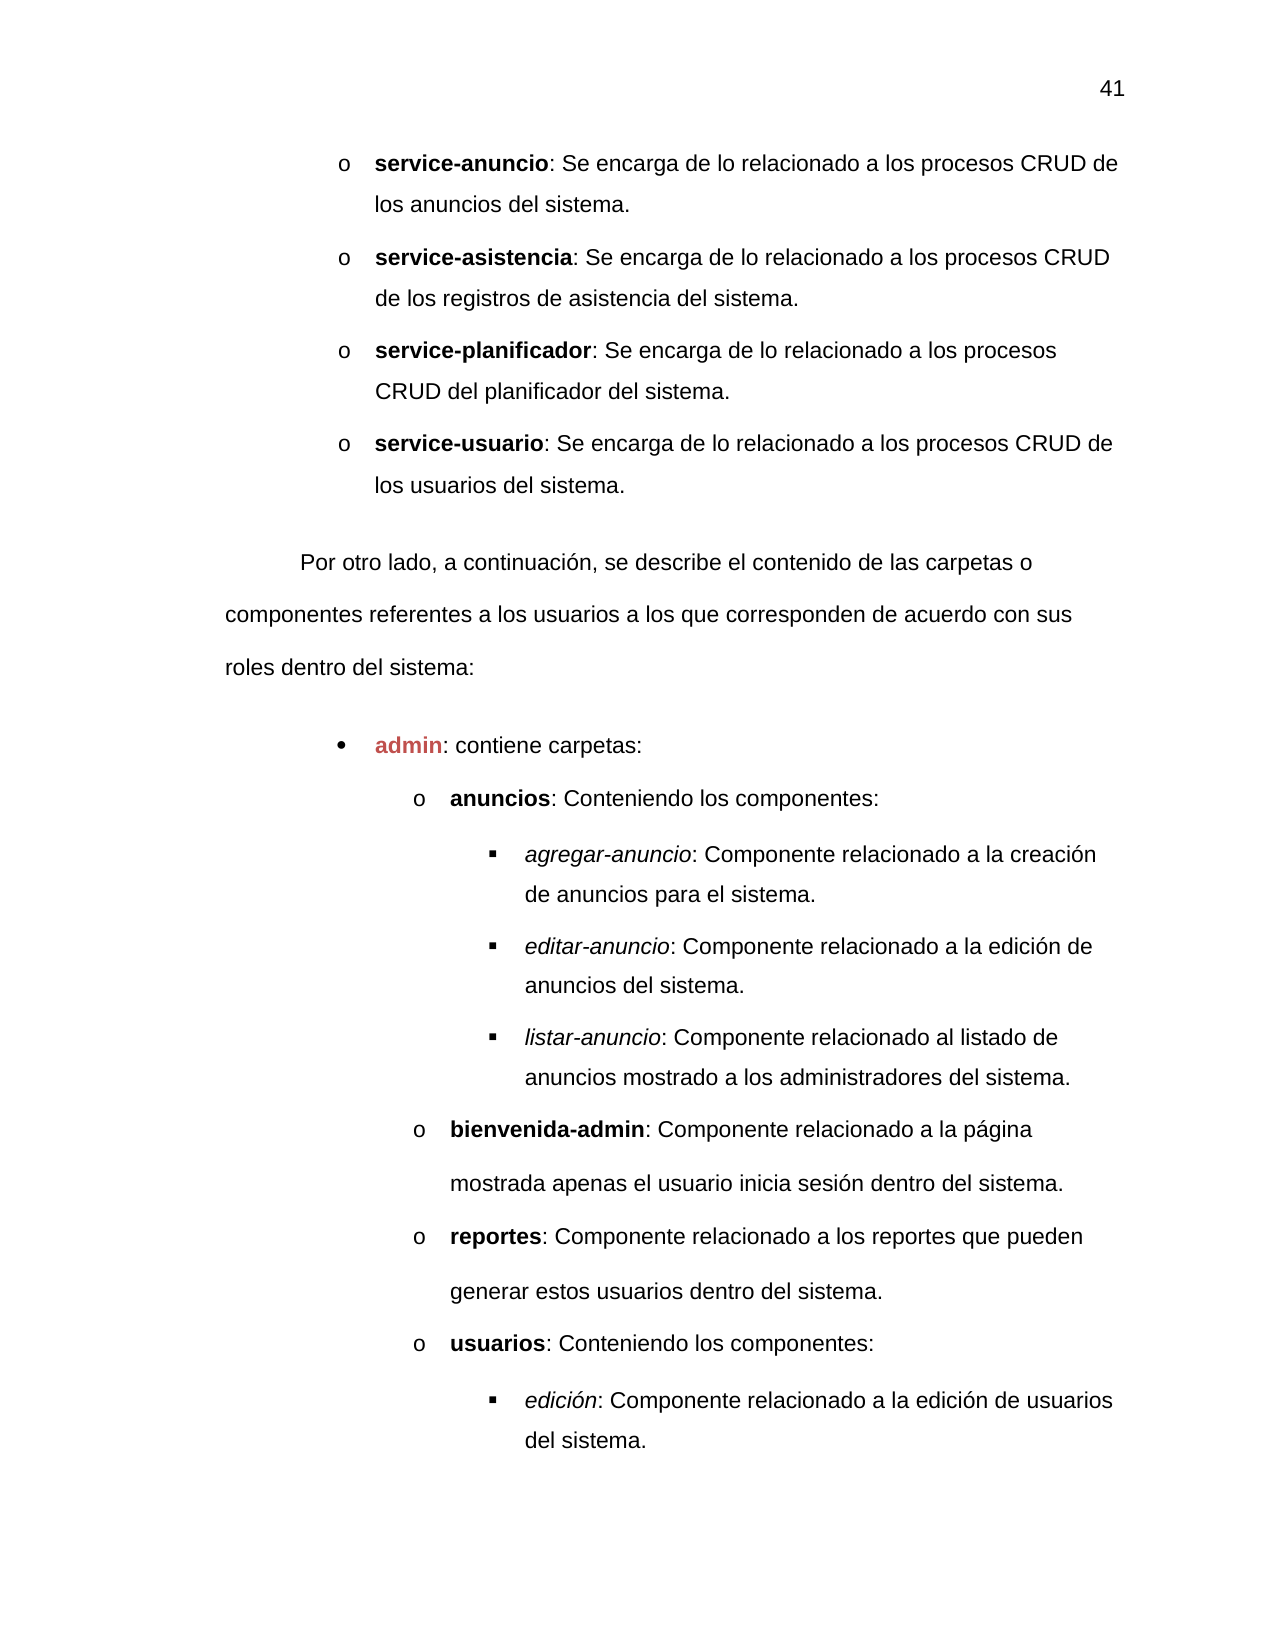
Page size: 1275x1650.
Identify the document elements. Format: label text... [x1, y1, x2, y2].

list reportes: Componente relacionado a los reportes que pueden generar estos usuarios dentro del sistema. [412, 1223, 1125, 1304]
list service-asistencia: Se encarga de lo relacionado a los procesos CRUD de los registros de asistencia del sistema. [337, 243, 1125, 311]
list bienvenida-admin: Componente relacionado a la página mostrada apenas el usuario inicia sesión dentro del sistema. [412, 1116, 1125, 1197]
list listar-anuncio: Componente relacionado al listado de anuncios mostrado a los administradores del sistema. [487, 1024, 1125, 1090]
list service-planificador: Se encarga de lo relacionado a los procesos CRUD del planificador del sistema. [337, 337, 1125, 405]
list agregar-anuncio: Componente relacionado a la creación de anuncios para el sistema. [487, 841, 1125, 907]
list service-anuncio: Se encarga de lo relacionado a los procesos CRUD de los anuncios del sistema. [337, 150, 1125, 218]
text Por otro lado, a continuación, se describe el contenido de las carpetas o componentes referentes a los usuarios a los que corresponden de acuerdo con sus roles dentro del sistema: [225, 549, 1125, 681]
list editar-anuncio: Componente relacionado a la edición de anuncios del sistema. [487, 933, 1125, 998]
list usuarios: Conteniendo los componentes: [412, 1330, 1125, 1359]
list edición: Componente relacionado a la edición de usuarios del sistema. [487, 1387, 1125, 1453]
list anuncios: Conteniendo los componentes: [412, 784, 1125, 813]
list admin: contiene carpetas: [337, 732, 1125, 758]
list service-usuario: Se encarga de lo relacionado a los procesos CRUD de los usuarios del sistema. [337, 430, 1125, 498]
